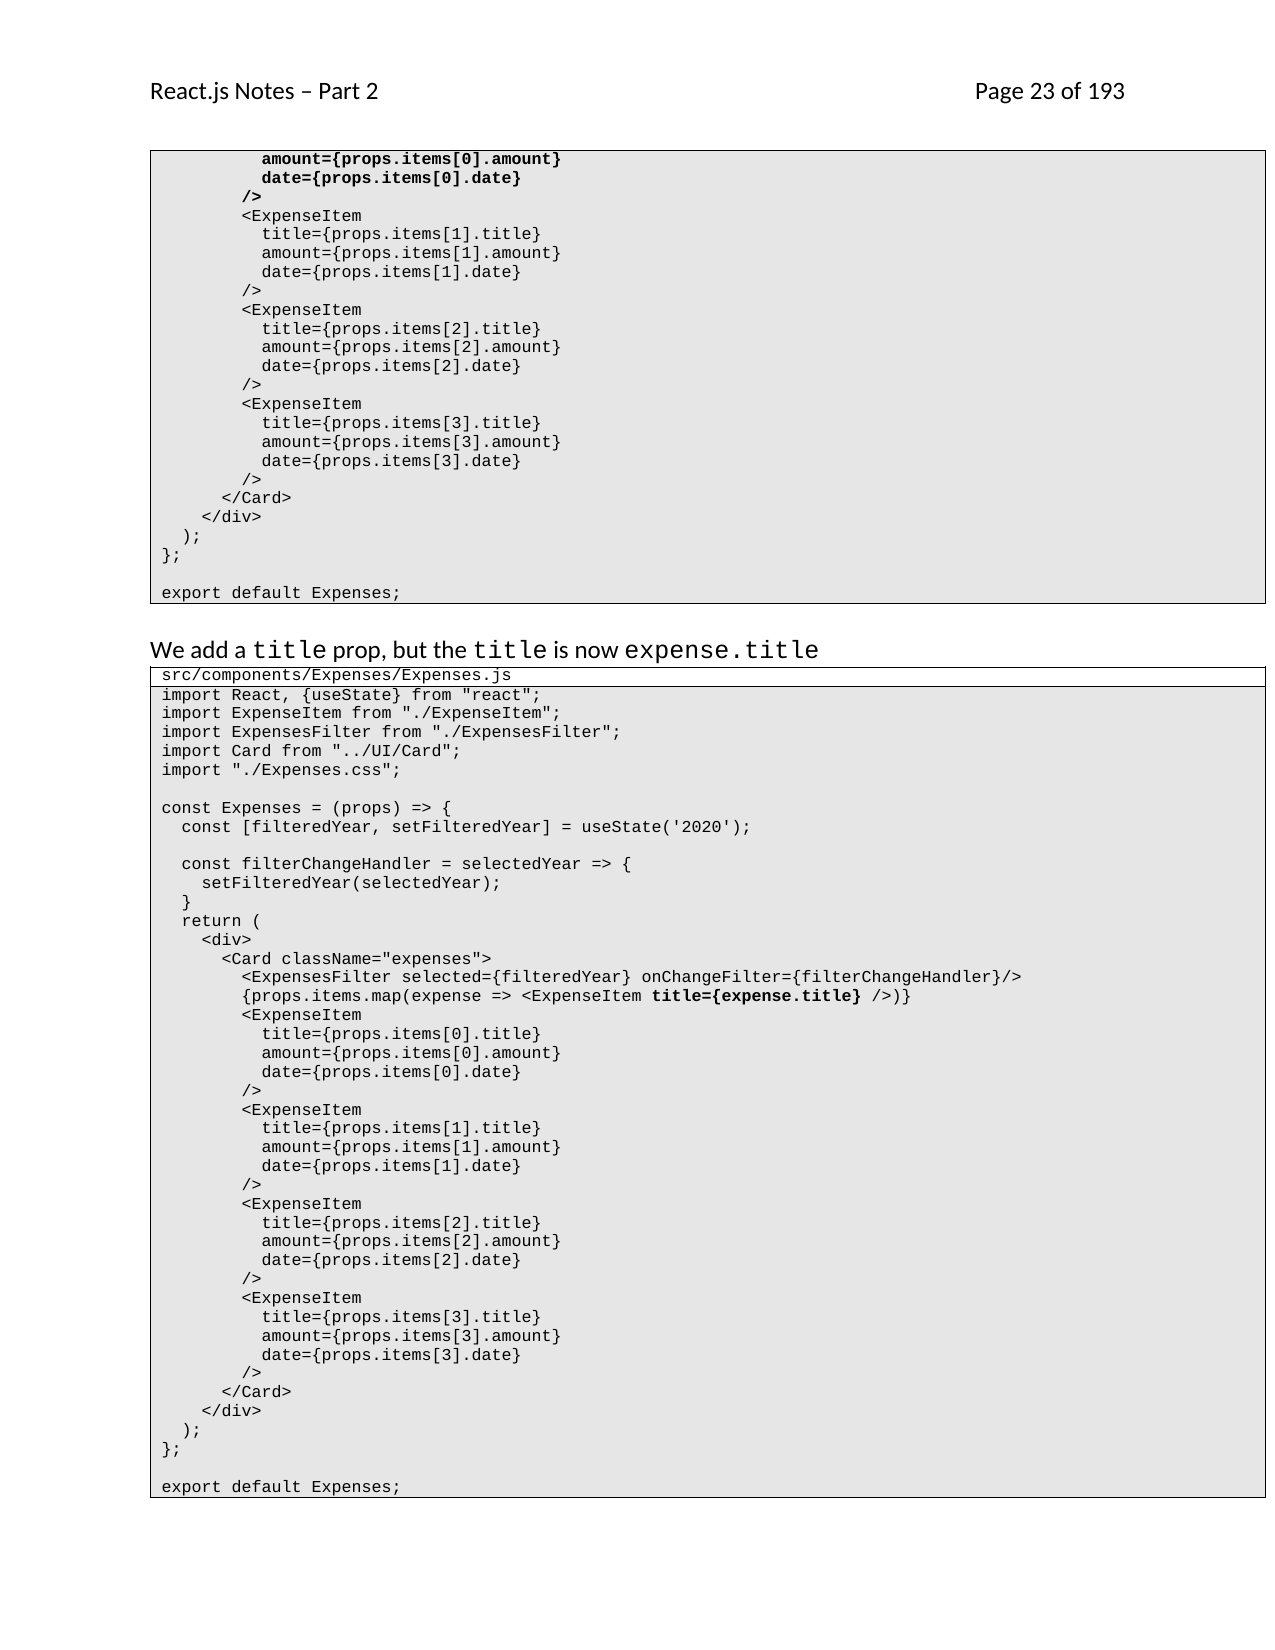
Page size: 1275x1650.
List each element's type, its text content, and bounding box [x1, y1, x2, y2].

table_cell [151, 687, 1265, 1497]
table_header src/components/Expenses/Expenses.js [151, 668, 1265, 686]
text We add a title prop, but the title is now expense.title [150, 634, 1125, 666]
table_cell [151, 151, 1265, 603]
